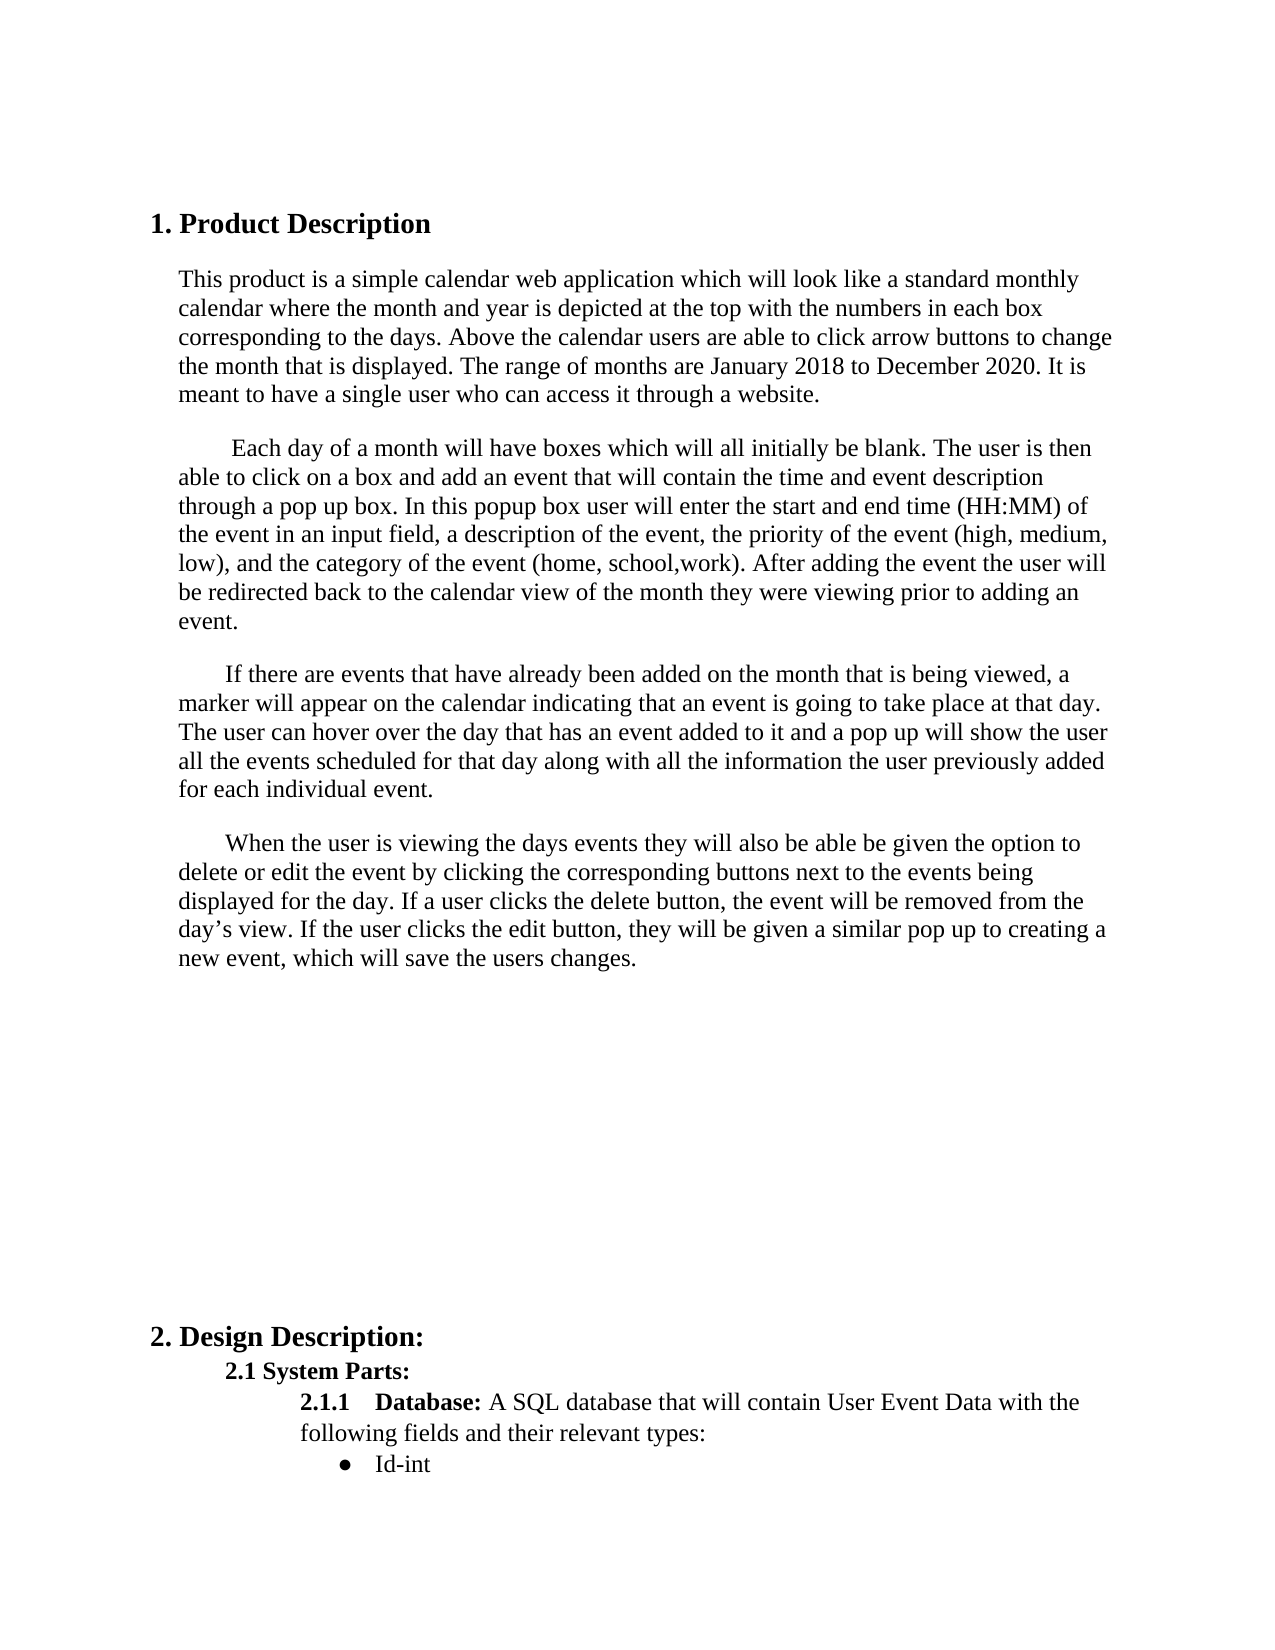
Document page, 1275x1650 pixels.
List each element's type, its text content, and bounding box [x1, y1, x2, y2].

list Id-int [337, 1449, 1125, 1478]
text This product is a simple calendar web application which will look like a standard monthly calendar where the month and year is depicted at the top with the numbers in each box corresponding to the days. Above the calendar users are able to click arrow buttons to change the month that is displayed. The range of months are January 2018 to December 2020. It is meant to have a single user who can access it through a website. [178, 264, 1125, 408]
text When the user is viewing the days events they will also be able be given the option to delete or edit the event by clicking the corresponding buttons next to the events being displayed for the day. If a user clicks the delete button, the event will be removed from the day’s view. If the user clicks the edit button, they will be given a similar pop up to creating a new event, which will save the users changes. [178, 828, 1125, 972]
text 2.1 System Parts: [150, 1356, 1125, 1384]
text 1. Product Description [150, 206, 1125, 239]
text Each day of a month will have boxes which will all initially be blank. The user is then able to click on a box and add an event that will contain the time and event description through a pop up box. In this popup box user will enter the start and end time (HH:MM) of the event in an input field, a description of the event, the priority of the event (high, medium, low), and the category of the event (home, school,work). After adding the event the user will be redirected back to the calendar view of the month they were viewing prior to adding an event. [178, 433, 1125, 634]
text If there are events that have already been added on the month that is being viewed, a marker will appear on the calendar indicating that an event is going to take place at that day. The user can hover over the day that has an event added to it and a pop up will show the user all the events scheduled for that day along with all the information the user previously added for each individual event. [178, 659, 1125, 803]
text 2. Design Description: [150, 1319, 1125, 1353]
text 2.1.1 Database: A SQL database that will contain User Event Data with the following fields and their relevant types: [300, 1387, 1125, 1447]
